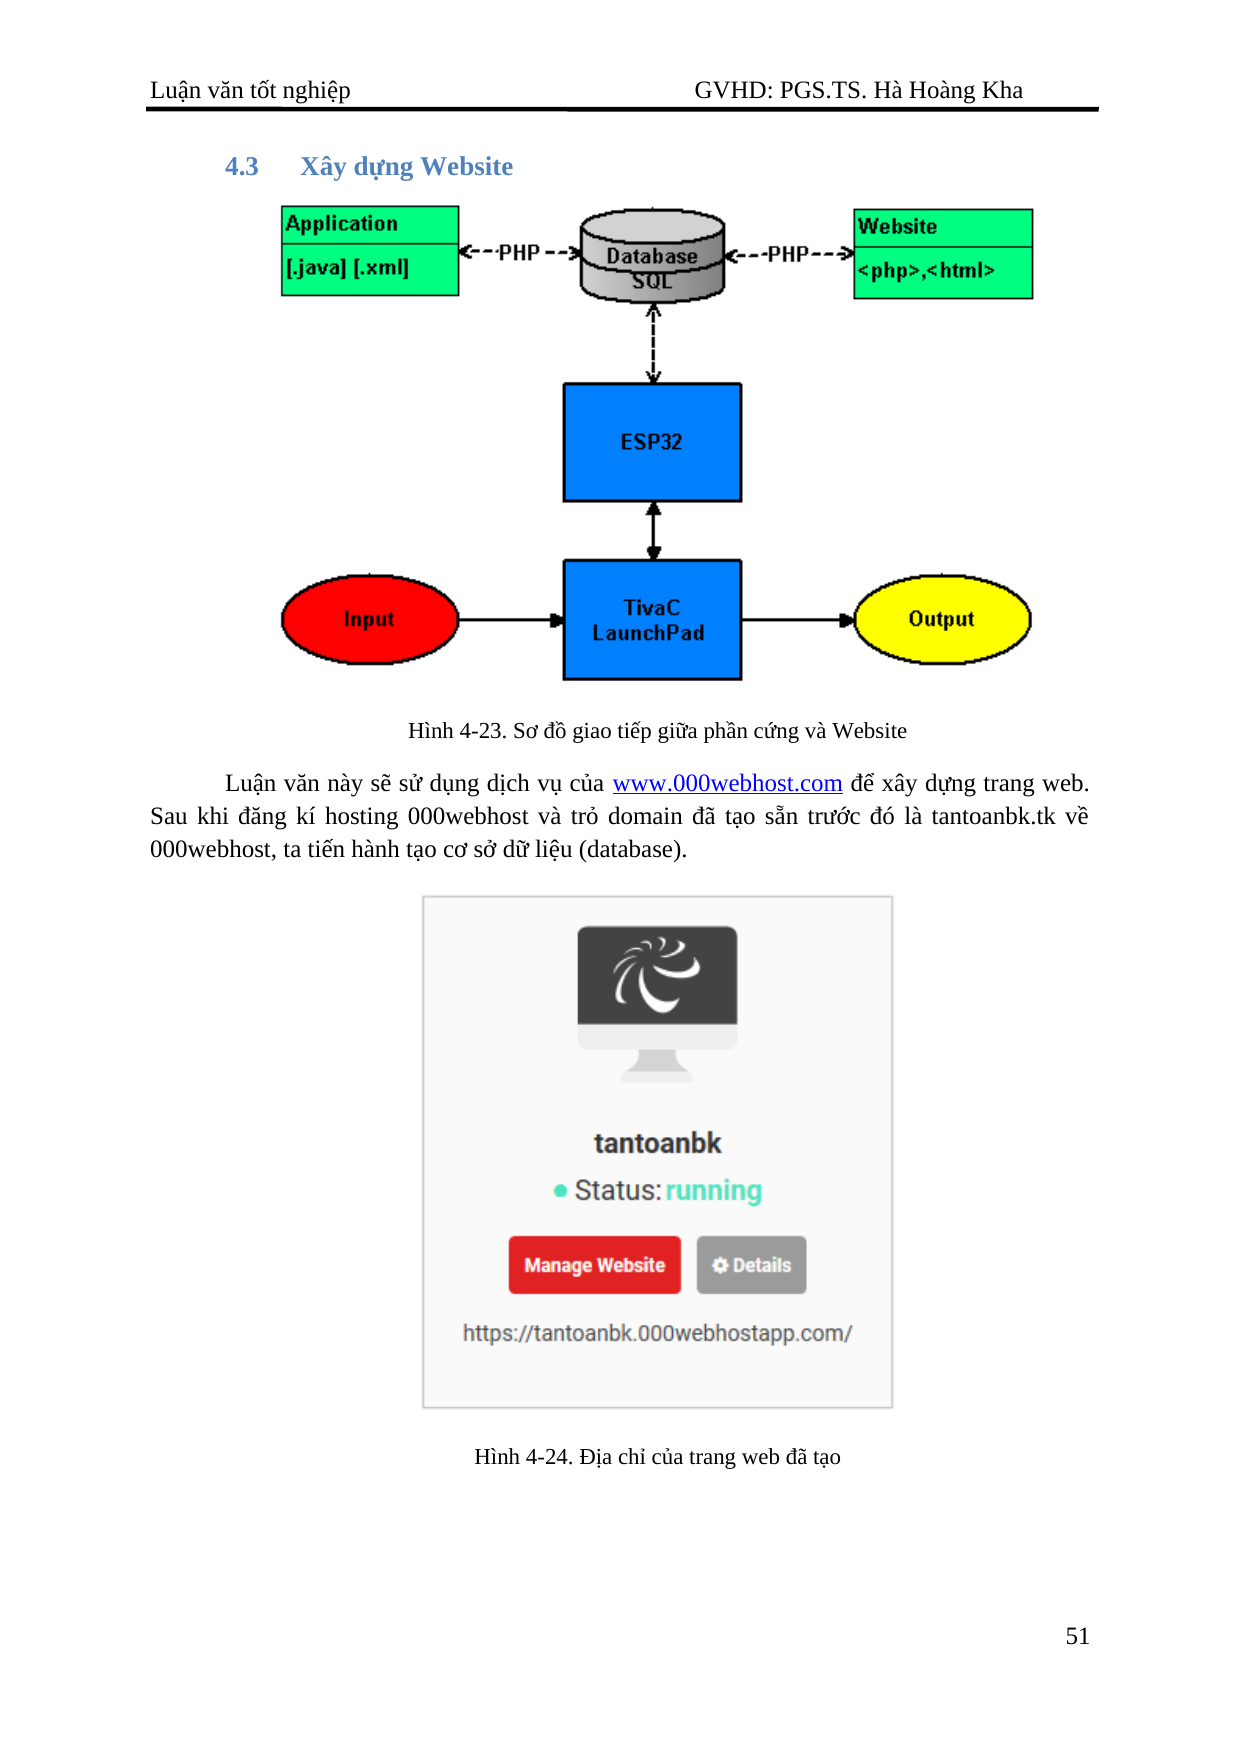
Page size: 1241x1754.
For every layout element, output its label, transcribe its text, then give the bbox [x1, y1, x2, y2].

text Luận văn này sẽ sử dụng dịch vụ của www.000webhost.com để xây dựng trang web. Sau khi đăng kí hosting 000webhost và trỏ domain đã tạo sẵn trước đó là tantoanbk.tk về 000webhost, ta tiến hành tạo cơ sở dữ liệu (database). [150, 768, 1090, 863]
picture [272, 198, 1043, 692]
picture [412, 888, 903, 1418]
subtitle Xây dựng Website [150, 150, 1090, 181]
